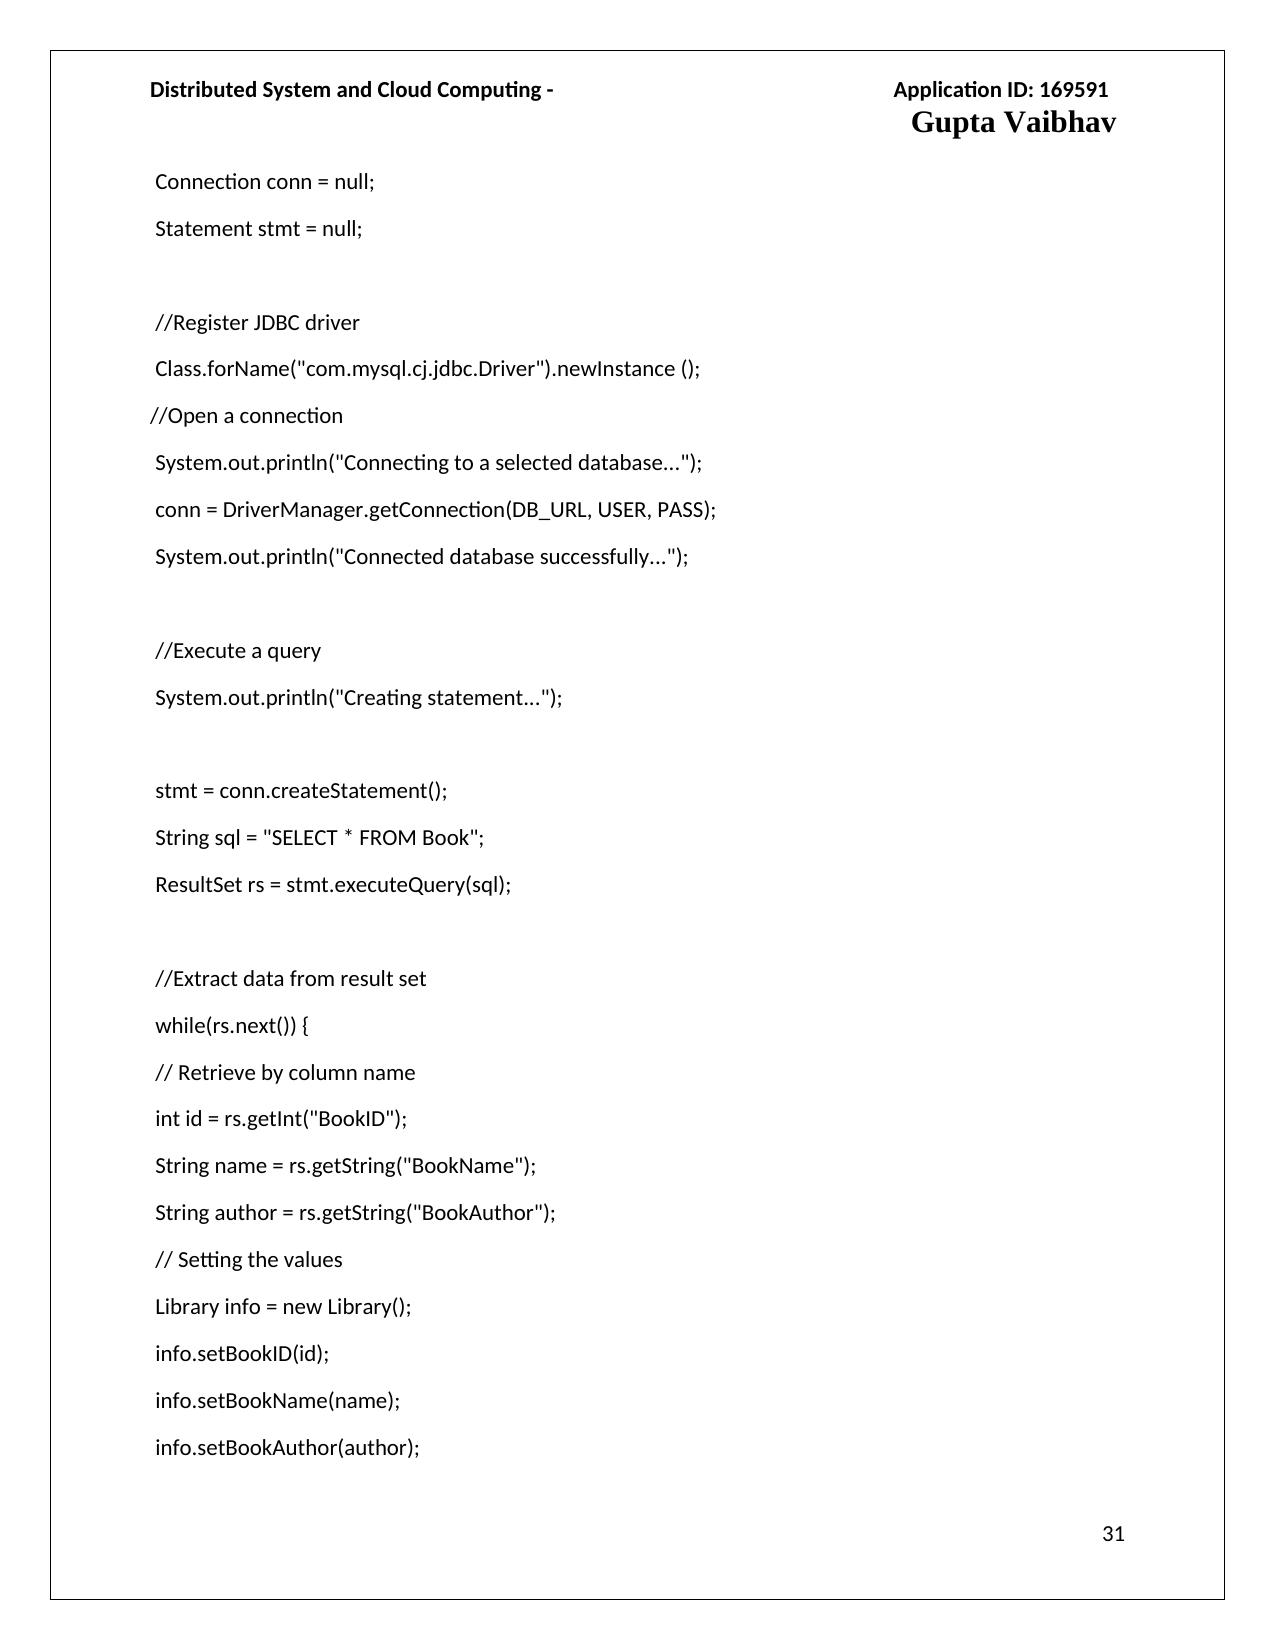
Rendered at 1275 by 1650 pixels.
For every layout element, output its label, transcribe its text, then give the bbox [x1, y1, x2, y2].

text Library info = new Library(); [150, 1292, 1125, 1320]
text //Register JDBC driver [150, 308, 1125, 336]
text Statement stmt = null; [150, 214, 1125, 242]
text // Setting the values [150, 1245, 1125, 1273]
text ResultSet rs = stmt.executeQuery(sql); [150, 870, 1125, 898]
text String name = rs.getString("BookName"); [150, 1151, 1125, 1179]
text conn = DriverManager.getConnection(DB_URL, USER, PASS); [150, 495, 1125, 523]
text System.out.println("Creating statement..."); [150, 683, 1125, 711]
text System.out.println("Connected database successfully..."); [150, 542, 1125, 570]
text //Open a connection [150, 401, 1125, 429]
text info.setBookAuthor(author); [150, 1433, 1125, 1461]
text String author = rs.getString("BookAuthor"); [150, 1198, 1125, 1226]
text Connection conn = null; [150, 167, 1125, 195]
text //Extract data from result set [150, 964, 1125, 992]
text String sql = "SELECT * FROM Book"; [150, 823, 1125, 851]
text while(rs.next()) { [150, 1011, 1125, 1039]
text info.setBookID(id); [150, 1339, 1125, 1367]
text stmt = conn.createStatement(); [150, 776, 1125, 804]
text info.setBookName(name); [150, 1386, 1125, 1414]
text int id = rs.getInt("BookID"); [150, 1104, 1125, 1132]
text //Execute a query [150, 636, 1125, 664]
text System.out.println("Connecting to a selected database..."); [150, 448, 1125, 476]
text // Retrieve by column name [150, 1058, 1125, 1086]
text Class.forName("com.mysql.cj.jdbc.Driver").newInstance (); [150, 354, 1125, 382]
